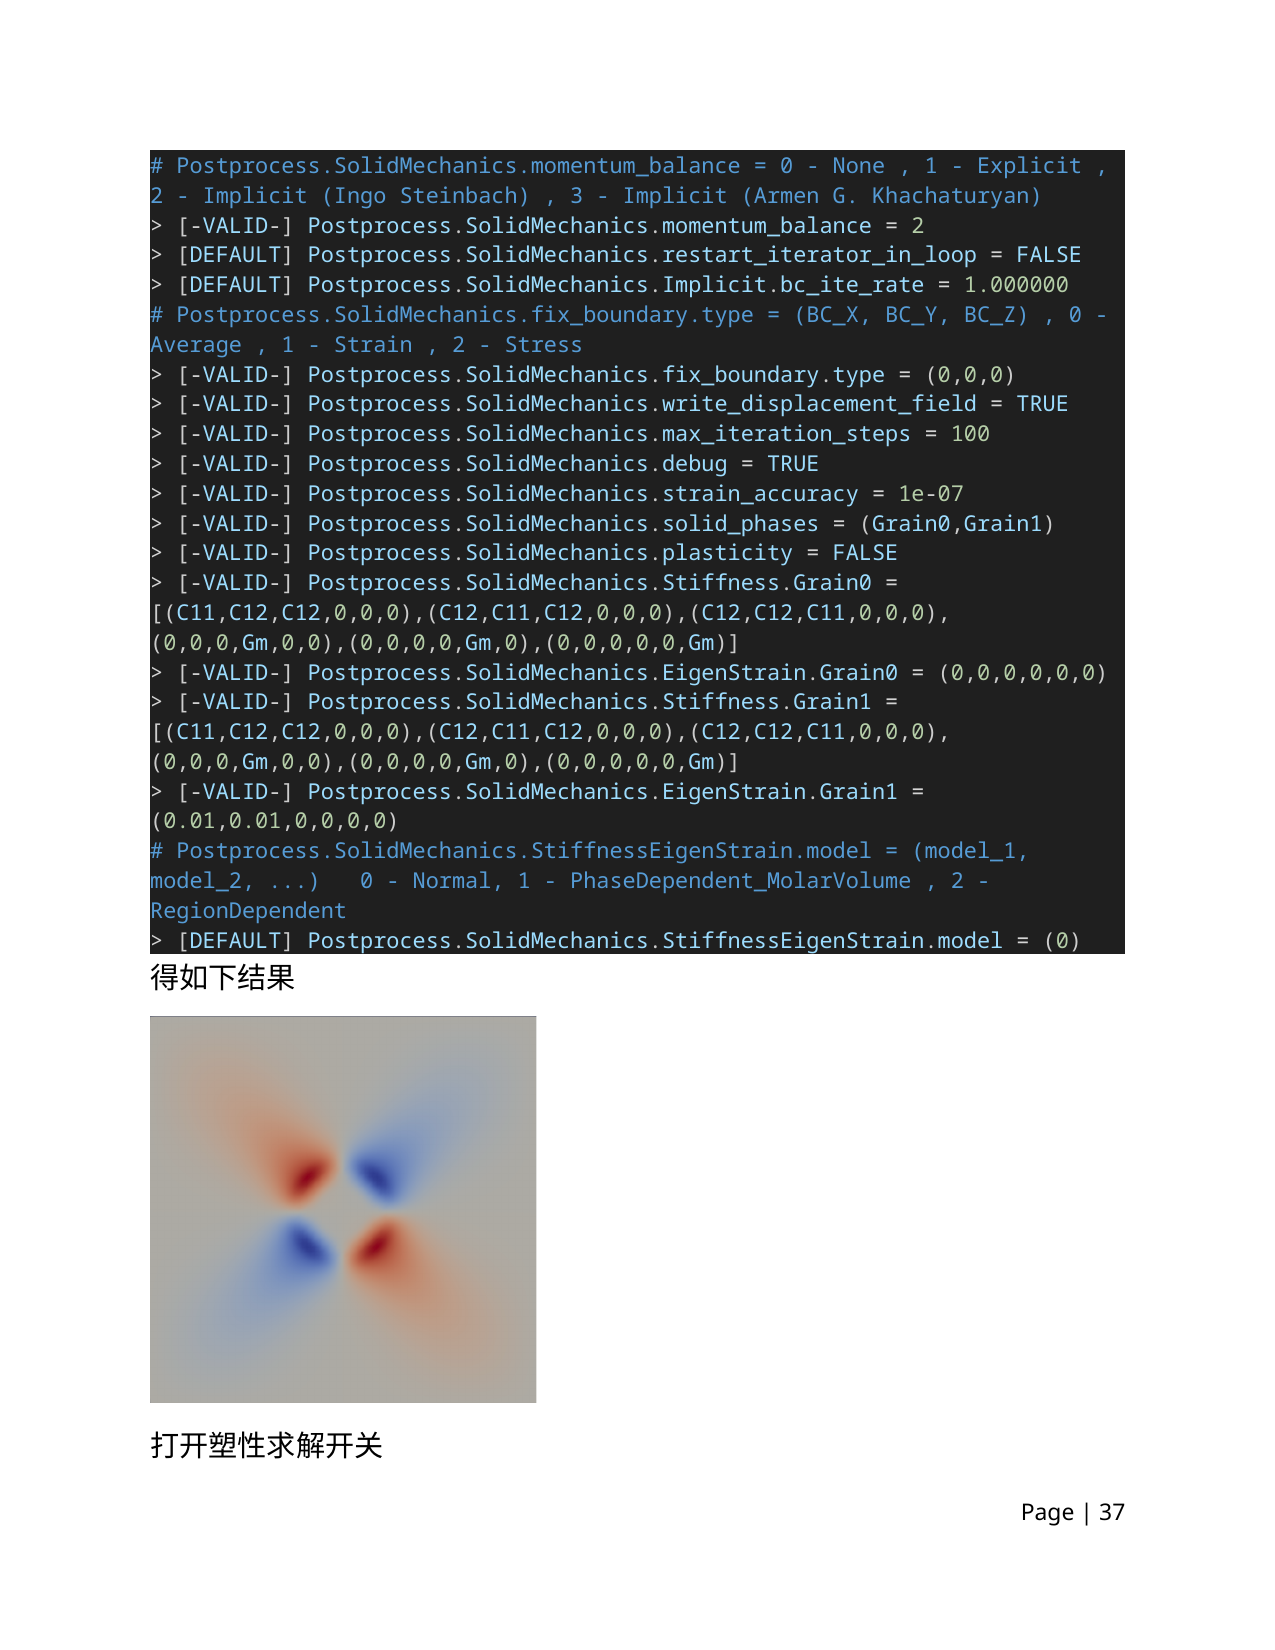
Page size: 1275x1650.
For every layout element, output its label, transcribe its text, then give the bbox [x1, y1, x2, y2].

text > [-VALID-] Postprocess.SolidMechanics.EigenStrain.Grain0 = (0,0,0,0,0,0) [150, 656, 1125, 686]
text > [-VALID-] Postprocess.SolidMechanics.debug = TRUE [150, 448, 1125, 478]
text > [-VALID-] Postprocess.SolidMechanics.Stiffness.Grain0 = [(C11,C12,C12,0,0,0),(C12,C11,C12,0,0,0),(C12,C12,C11,0,0,0),(0,0,0,Gm,0,0),(0,0,0,0,Gm,0),(0,0,0,0,0,Gm)] [150, 567, 1125, 656]
text > [-VALID-] Postprocess.SolidMechanics.strain_accuracy = 1e-07 [150, 478, 1125, 507]
text > [-VALID-] Postprocess.SolidMechanics.EigenStrain.Grain1 = (0.01,0.01,0,0,0,0) [150, 776, 1125, 835]
text 打开塑性求解开关 [150, 1422, 1125, 1464]
text > [DEFAULT] Postprocess.SolidMechanics.StiffnessEigenStrain.model = (0) [150, 924, 1125, 954]
text > [-VALID-] Postprocess.SolidMechanics.plasticity = FALSE [150, 537, 1125, 567]
text # Postprocess.SolidMechanics.momentum_balance = 0 - None , 1 - Explicit , 2 - Implicit (Ingo Steinbach) , 3 - Implicit (Armen G. Khachaturyan) [150, 150, 1125, 209]
text > [-VALID-] Postprocess.SolidMechanics.Stiffness.Grain1 = [(C11,C12,C12,0,0,0),(C12,C11,C12,0,0,0),(C12,C12,C11,0,0,0),(0,0,0,Gm,0,0),(0,0,0,0,Gm,0),(0,0,0,0,0,Gm)] [150, 686, 1125, 776]
text > [-VALID-] Postprocess.SolidMechanics.write_displacement_field = TRUE [150, 388, 1125, 418]
text > [-VALID-] Postprocess.SolidMechanics.solid_phases = (Grain0,Grain1) [150, 507, 1125, 537]
text # Postprocess.SolidMechanics.fix_boundary.type = (BC_X, BC_Y, BC_Z) , 0 - Average , 1 - Strain , 2 - Stress [150, 299, 1125, 358]
text 得如下结果 [150, 954, 1125, 997]
text > [-VALID-] Postprocess.SolidMechanics.max_iteration_steps = 100 [150, 418, 1125, 448]
text > [DEFAULT] Postprocess.SolidMechanics.Implicit.bc_ite_rate = 1.000000 [150, 269, 1125, 299]
text # Postprocess.SolidMechanics.StiffnessEigenStrain.model = (model_1, model_2, ...) 0 - Normal, 1 - PhaseDependent_MolarVolume , 2 - RegionDependent [150, 835, 1125, 924]
text > [-VALID-] Postprocess.SolidMechanics.fix_boundary.type = (0,0,0) [150, 358, 1125, 388]
picture [150, 1016, 537, 1403]
text > [-VALID-] Postprocess.SolidMechanics.momentum_balance = 2 [150, 209, 1125, 239]
text > [DEFAULT] Postprocess.SolidMechanics.restart_iterator_in_loop = FALSE [150, 239, 1125, 269]
